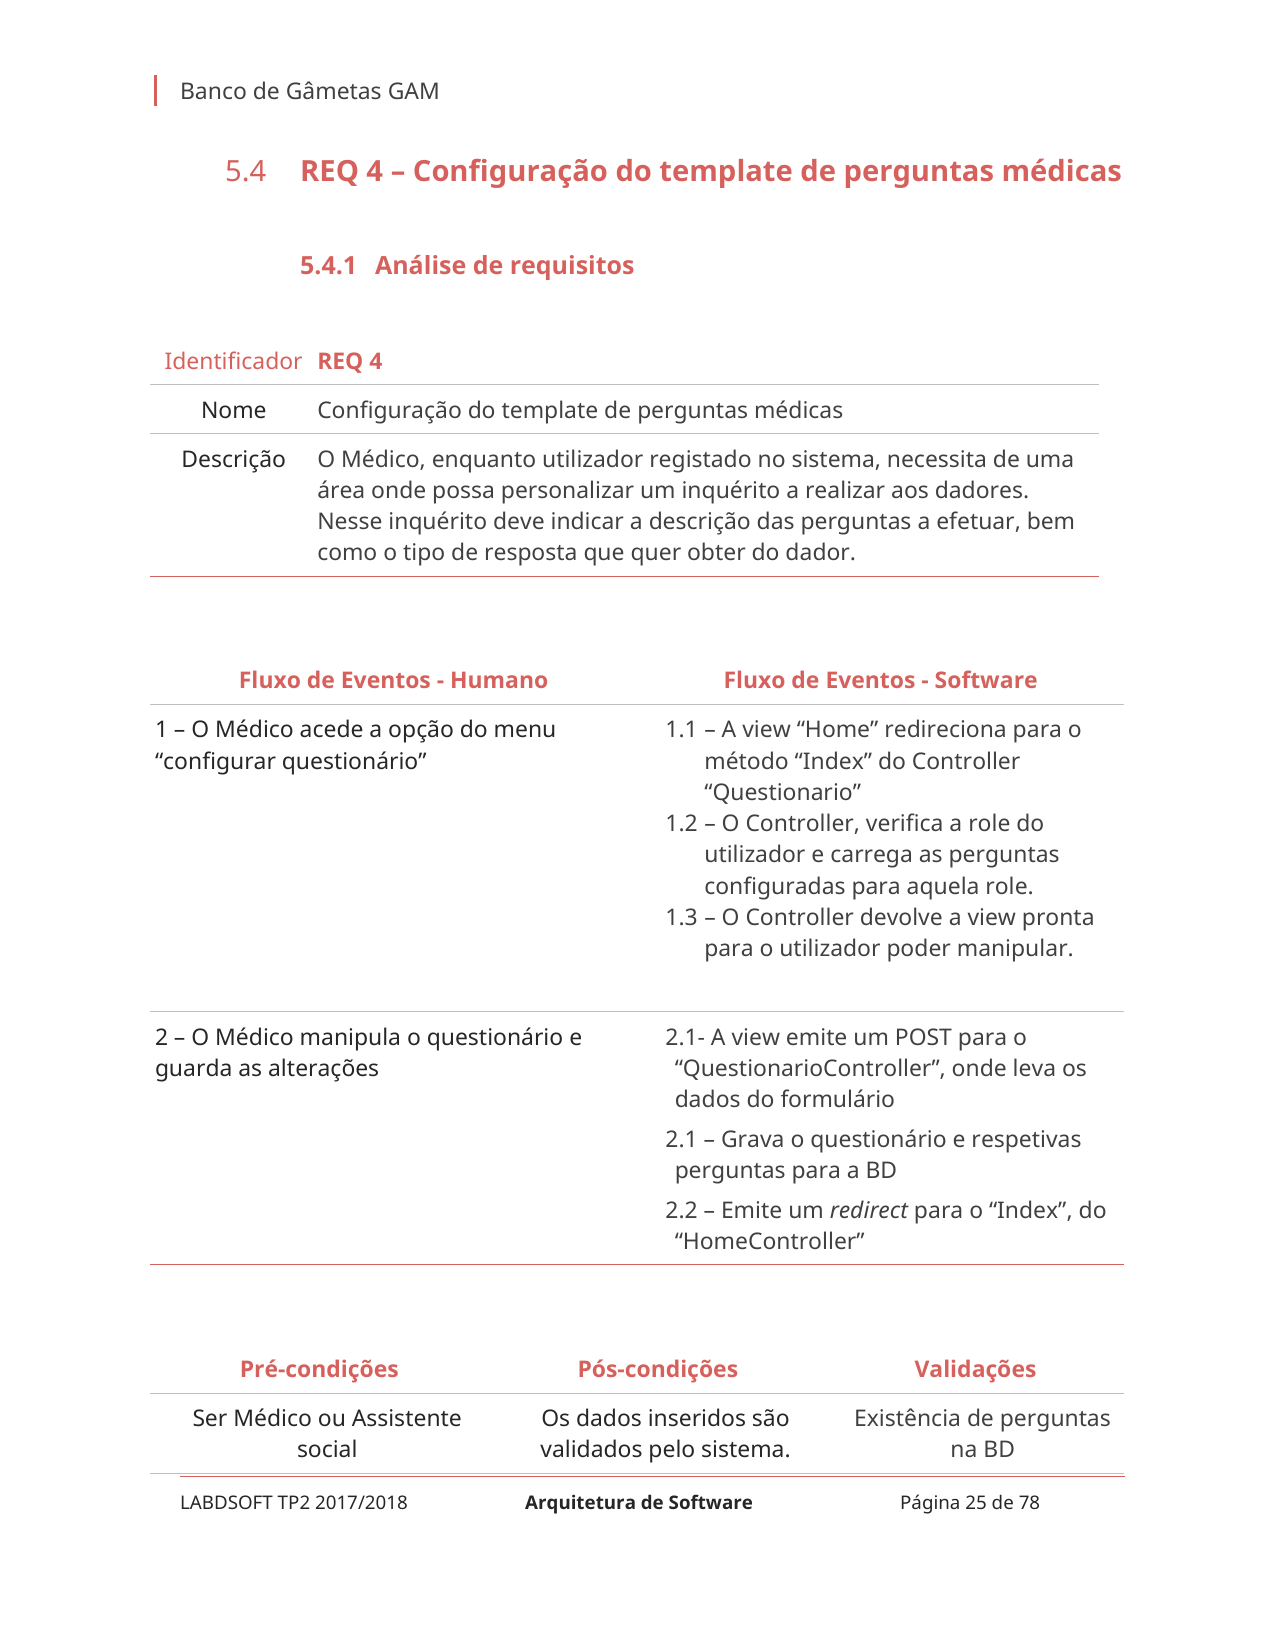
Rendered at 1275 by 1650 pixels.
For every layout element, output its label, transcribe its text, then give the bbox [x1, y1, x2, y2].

table_header Validações [827, 1353, 1124, 1392]
table_header Identificador [150, 345, 317, 384]
table_header Pós-condições [488, 1353, 827, 1392]
table_cell Descrição [150, 434, 317, 576]
table_cell – A view “Home” redireciona para o método “Index” do Controller “Questionario” – O Controller, verifica a role do utilizador e carrega as perguntas configuradas para aquela role. – O Controller devolve a view pronta para o utilizador poder manipular. [637, 705, 1124, 1011]
table_cell Existência de perguntas na BD [827, 1394, 1124, 1473]
table_cell Ser Médico ou Assistente social [150, 1394, 488, 1473]
table_header Fluxo de Eventos - Humano [150, 664, 637, 704]
table_cell 2.1- A view emite um POST para o “QuestionarioController”, onde leva os dados do formulário 2.1 – Grava o questionário e respetivas perguntas para a BD 2.2 – Emite um redirect para o “Index”, do “HomeController” [637, 1012, 1124, 1264]
table_cell 1 – O Médico acede a opção do menu “configurar questionário” [150, 705, 637, 1011]
table_header REQ 4 [317, 345, 1098, 384]
table_cell Os dados inseridos são validados pelo sistema. [488, 1394, 827, 1473]
subtitle REQ 4 – Configuração do template de perguntas médicas [225, 150, 1125, 190]
table_cell 2 – O Médico manipula o questionário e guarda as alterações [150, 1012, 637, 1264]
table_cell Configuração do template de perguntas médicas [317, 385, 1098, 433]
table_cell O Médico, enquanto utilizador registado no sistema, necessita de uma área onde possa personalizar um inquérito a realizar aos dadores. Nesse inquérito deve indicar a descrição das perguntas a efetuar, bem como o tipo de resposta que quer obter do dador. [317, 434, 1098, 576]
table_cell Nome [150, 385, 317, 433]
table_header Fluxo de Eventos - Software [637, 664, 1124, 704]
subtitle Análise de requisitos [300, 248, 1125, 282]
table_header Pré-condições [150, 1353, 488, 1392]
